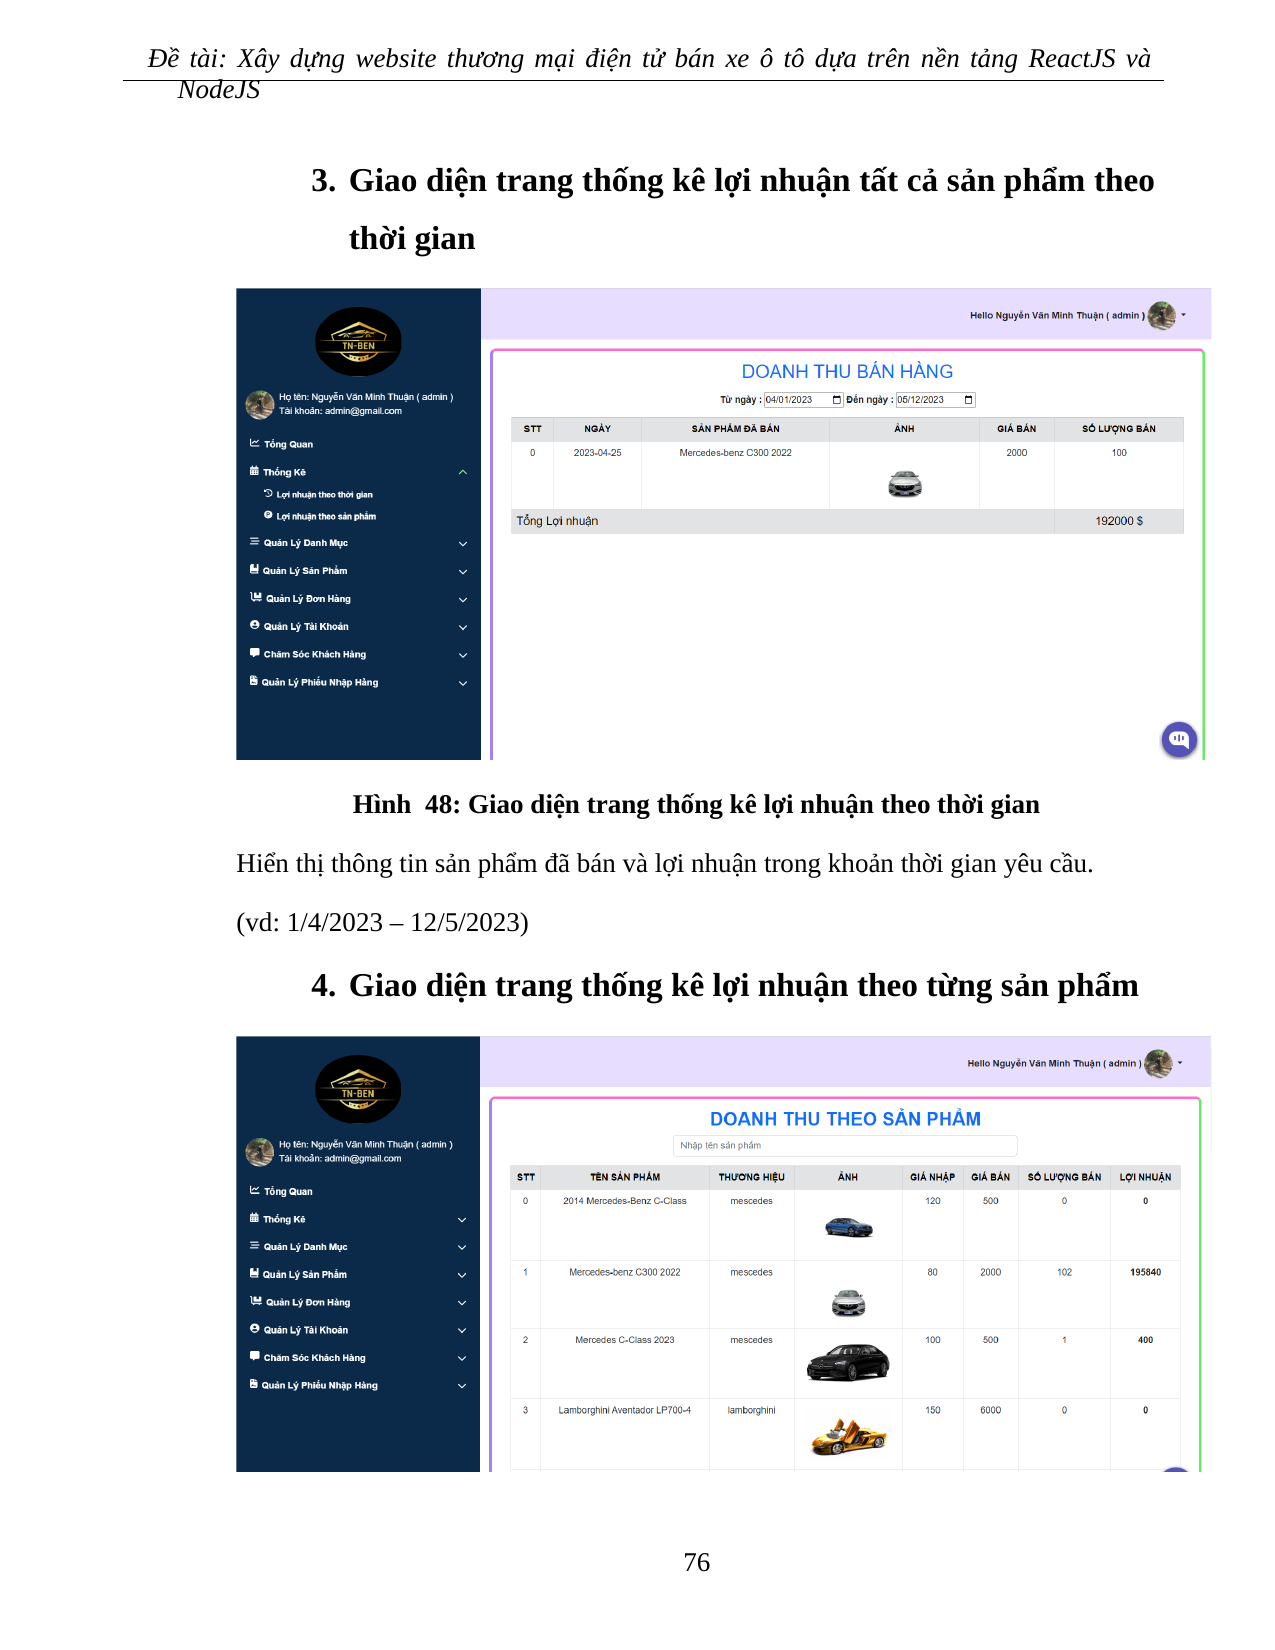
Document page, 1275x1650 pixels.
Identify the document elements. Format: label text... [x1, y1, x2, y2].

text Hình 48: Giao diện trang thống kê lợi nhuận theo thời gian [177, 788, 1157, 819]
picture [236, 287, 1212, 760]
list Giao diện trang thống kê lợi nhuận theo từng sản phẩm [311, 965, 1157, 1003]
text (vd: 1/4/2023 – 12/5/2023) [177, 906, 1157, 937]
text Hiển thị thông tin sản phẩm đã bán và lợi nhuận trong khoản thời gian yêu cầu. [177, 847, 1157, 878]
picture [236, 1035, 1212, 1472]
list Giao diện trang thống kê lợi nhuận tất cả sản phẩm theo thời gian [311, 160, 1157, 256]
